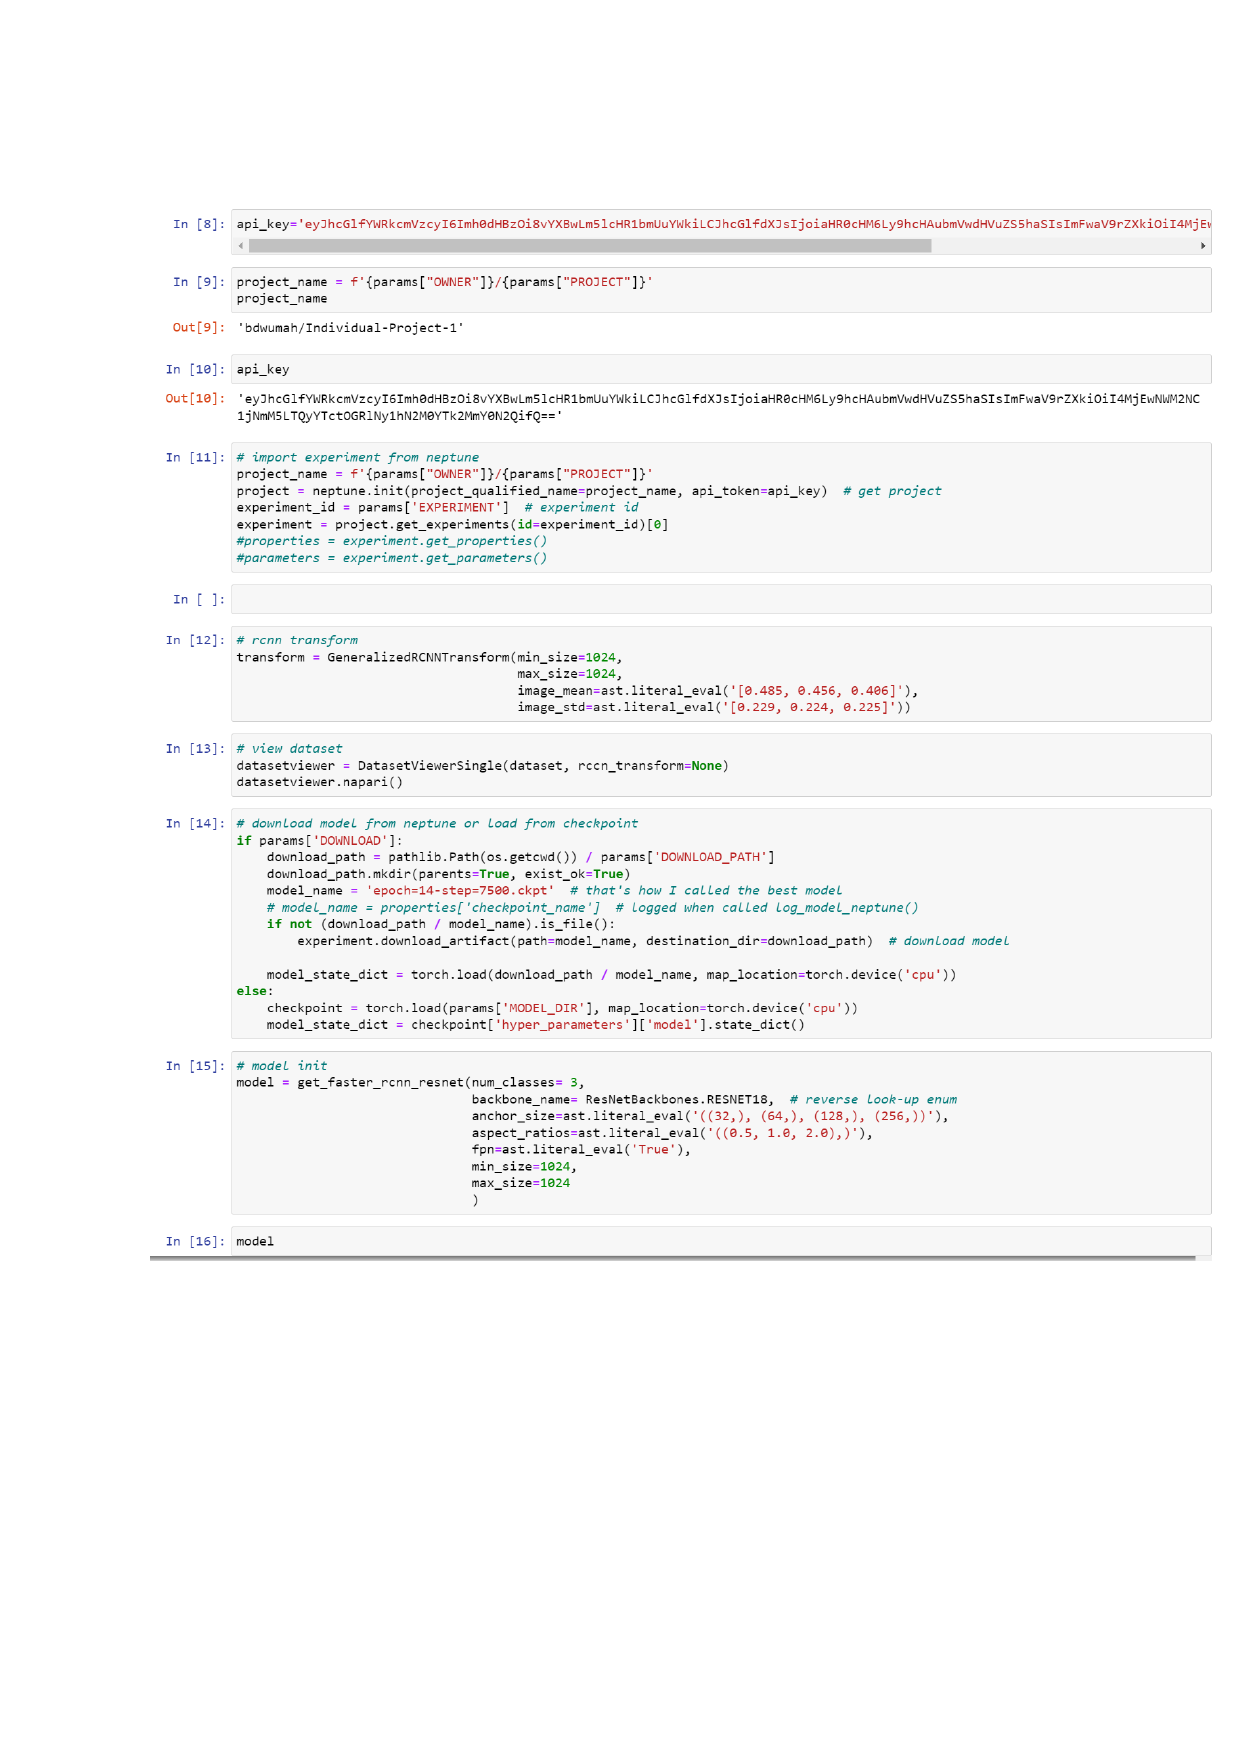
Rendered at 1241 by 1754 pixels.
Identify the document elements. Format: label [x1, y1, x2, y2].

picture [150, 205, 1221, 1261]
